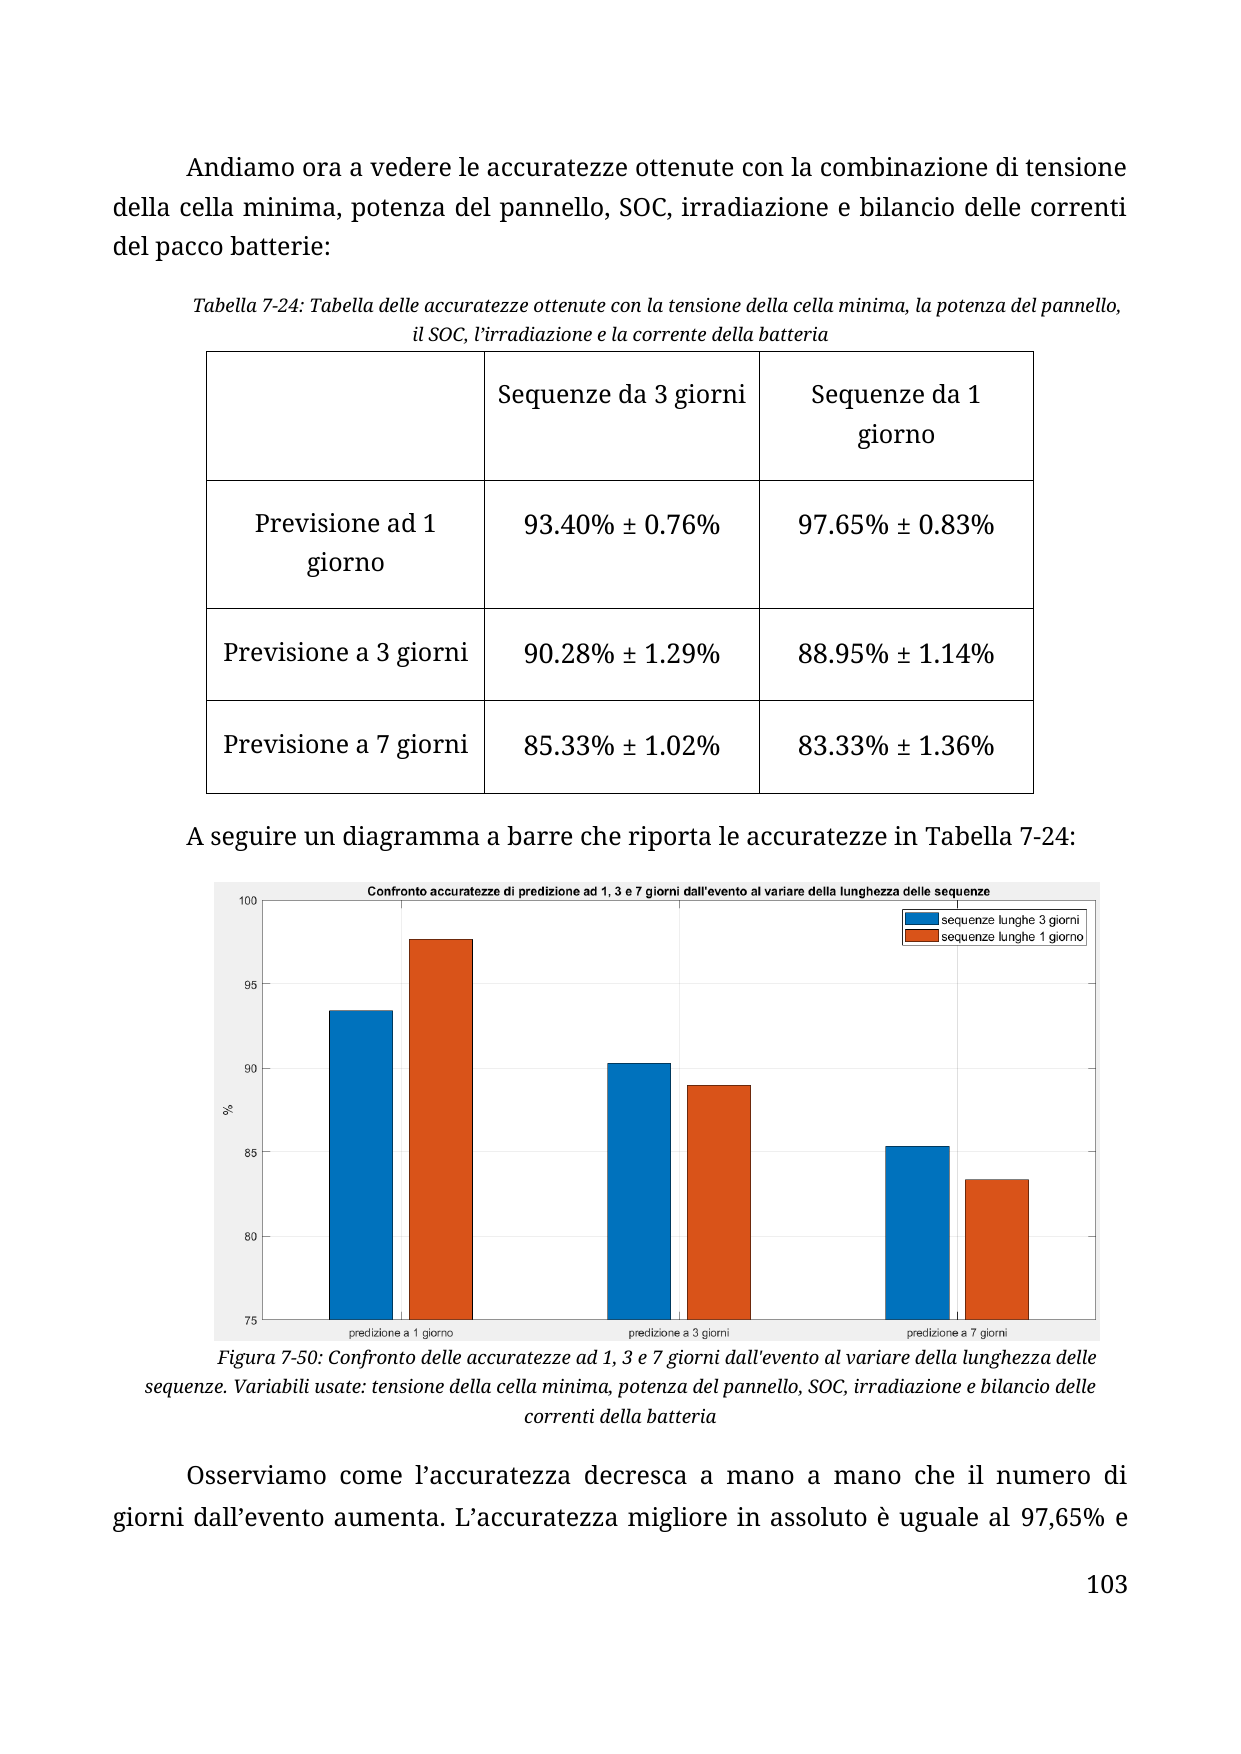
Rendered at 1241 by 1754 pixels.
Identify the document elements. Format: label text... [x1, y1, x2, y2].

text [112, 1457, 1128, 1534]
table_cell 93.40% ± 0.76% [485, 481, 759, 608]
table_header Sequenze da 3 giorni [485, 352, 759, 479]
table_header [207, 352, 484, 479]
table_cell 83.33% ± 1.36% [760, 701, 1033, 792]
text Andiamo ora a vedere le accuratezze ottenute con la combinazione di tensione della cella minima, potenza del pannello, SOC, irradiazione e bilancio delle correnti del pacco batterie: [112, 150, 1128, 262]
table_cell Previsione a 3 giorni [207, 609, 484, 700]
table_cell 97.65% ± 0.83% [760, 481, 1033, 608]
table_cell 85.33% ± 1.02% [485, 701, 759, 792]
table_cell Previsione ad 1 giorno [207, 481, 484, 608]
picture [214, 882, 1100, 1341]
table_cell Previsione a 7 giorni [207, 701, 484, 792]
table_header Sequenze da 1 giorno [760, 352, 1033, 479]
table_cell 90.28% ± 1.29% [485, 609, 759, 700]
table_cell 88.95% ± 1.14% [760, 609, 1033, 700]
